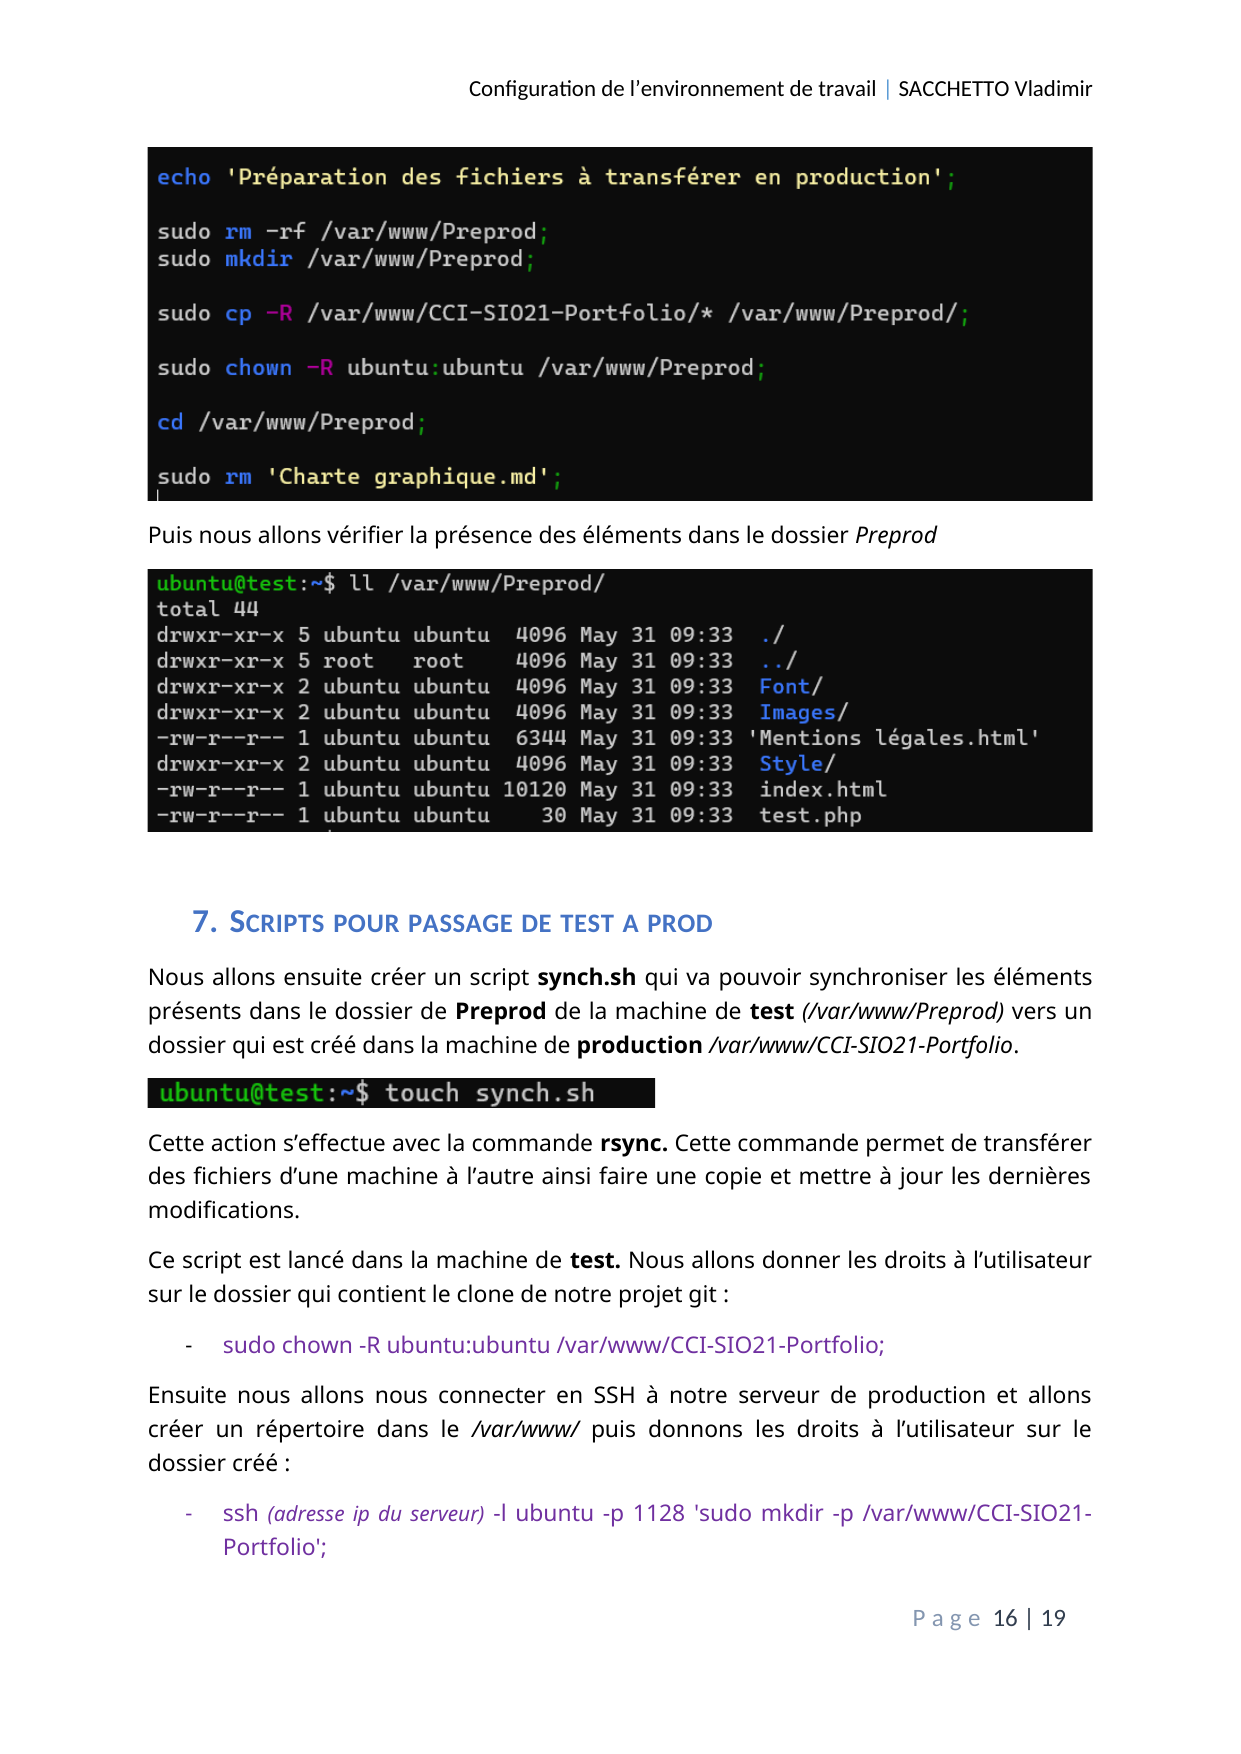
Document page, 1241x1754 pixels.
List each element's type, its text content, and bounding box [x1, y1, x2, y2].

text Puis nous allons vérifier la présence des éléments dans le dossier Preprod [148, 519, 1093, 550]
list sudo chown -R ubuntu:ubuntu /var/www/CCI-SIO21-Portfolio; [185, 1329, 1093, 1360]
text Ensuite nous allons nous connecter en SSH à notre serveur de production et allons créer un répertoire dans le /var/www/ puis donnons les droits à l’utilisateur sur le dossier créé : [148, 1379, 1093, 1478]
text Nous allons ensuite créer un script synch.sh qui va pouvoir synchroniser les éléments présents dans le dossier de Preprod de la machine de test (/var/www/Preprod) vers un dossier qui est créé dans la machine de production /var/www/CCI-SIO21-Portfolio. [148, 961, 1093, 1060]
text Cette action s’effectue avec la commande rsync. Cette commande permet de transférer des fichiers d’une machine à l’autre ainsi faire une copie et mettre à jour les dernières modifications. [148, 1127, 1093, 1225]
picture [147, 569, 1093, 832]
picture [147, 1078, 655, 1108]
list Scripts pour passage de test a prod [192, 900, 1093, 941]
text Ce script est lancé dans la machine de test. Nous allons donner les droits à l’utilisateur sur le dossier qui contient le clone de notre projet git : [148, 1244, 1093, 1309]
list ssh (adresse ip du serveur) -l ubuntu -p 1128 'sudo mkdir -p /var/www/CCI-SIO21-Portfolio'; [185, 1497, 1093, 1562]
picture [147, 147, 1093, 501]
